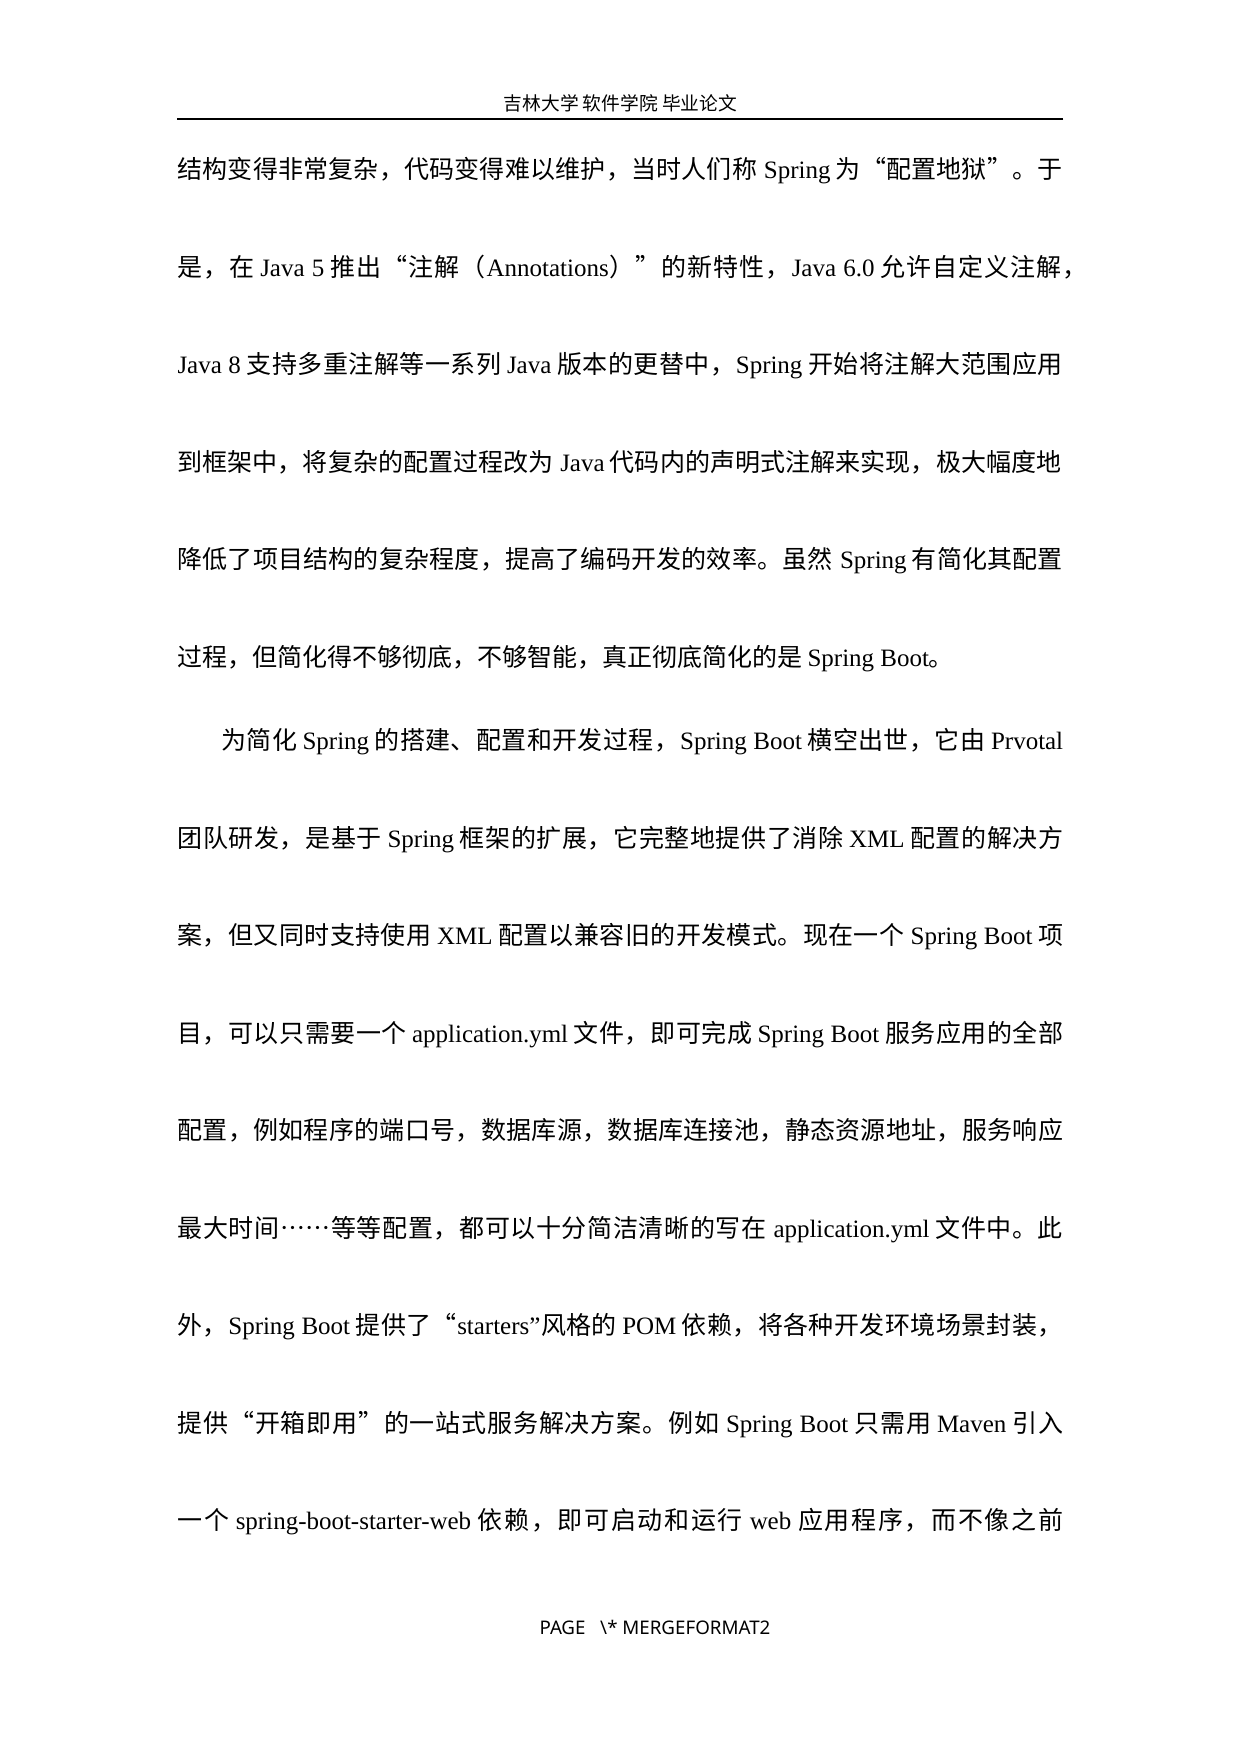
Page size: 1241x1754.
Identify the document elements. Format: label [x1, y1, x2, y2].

text [177, 136, 1063, 688]
text [177, 706, 1063, 1551]
